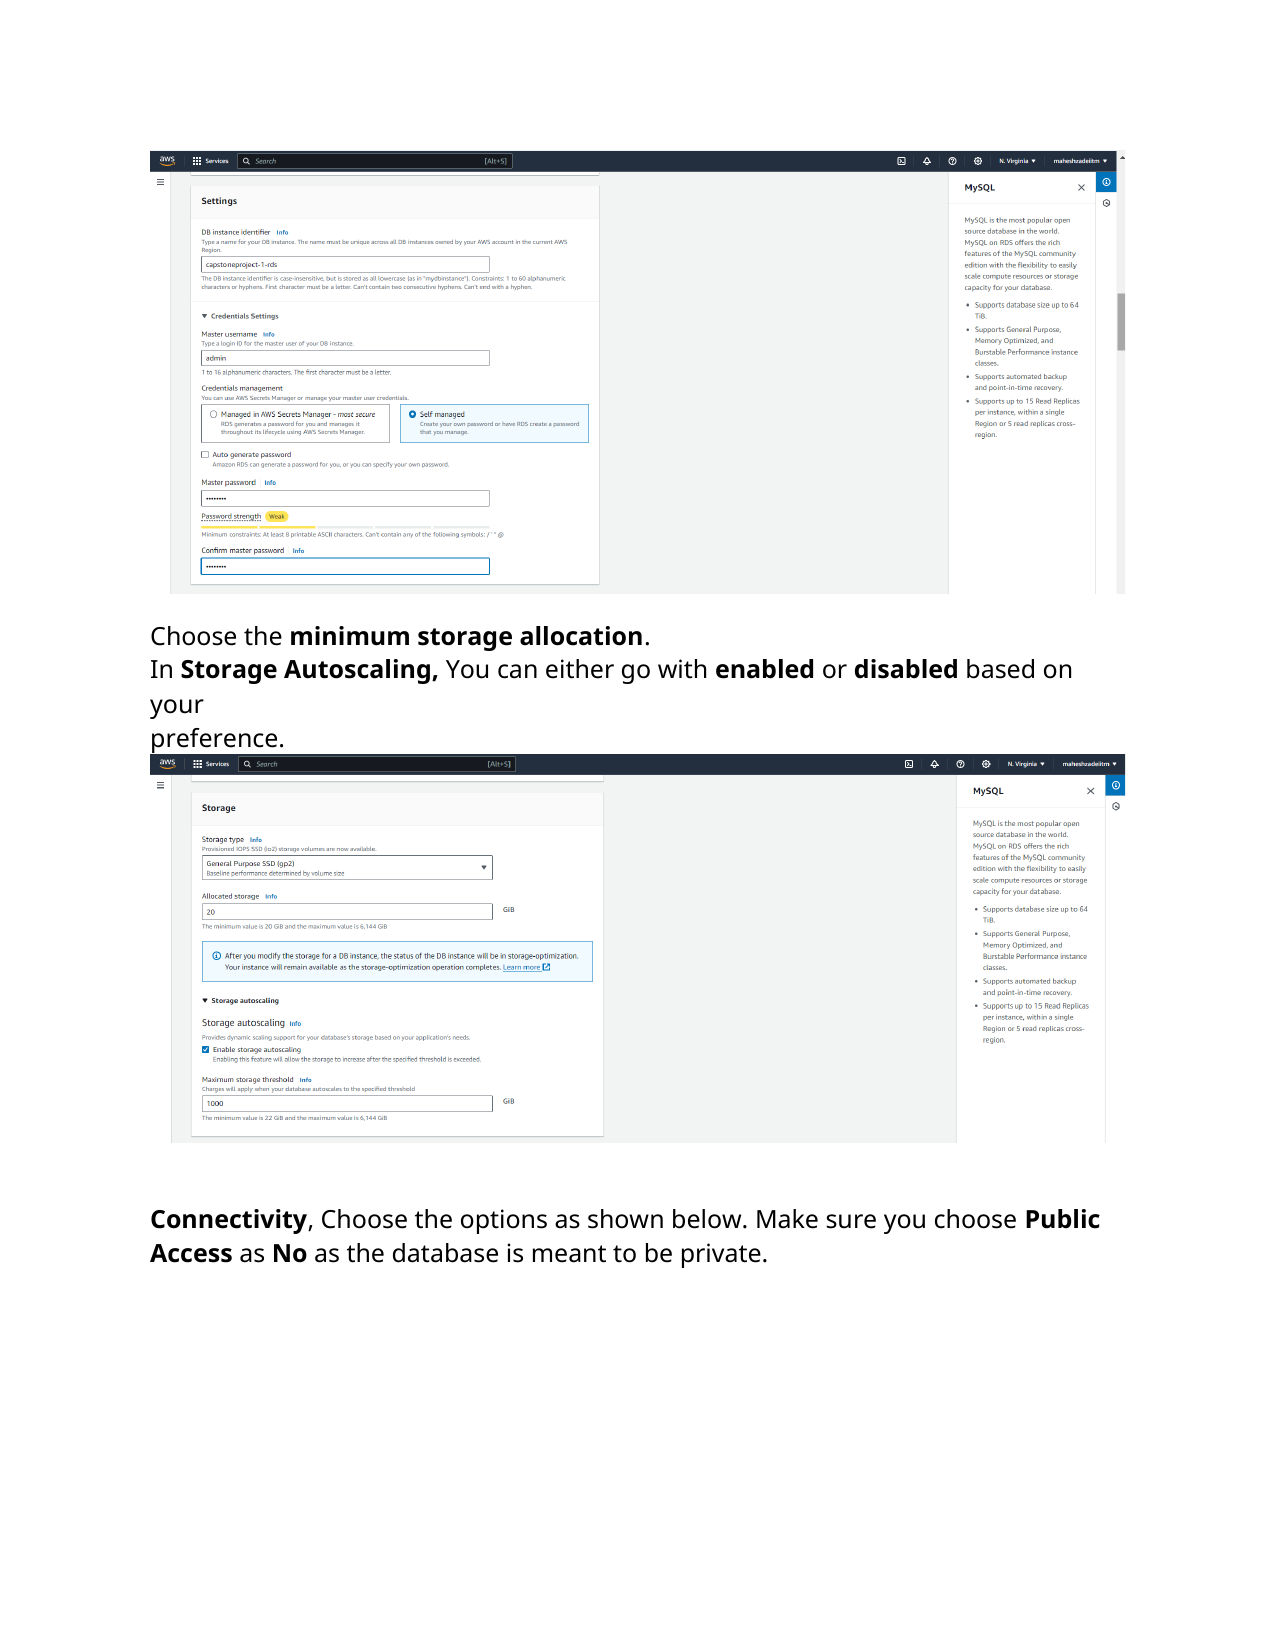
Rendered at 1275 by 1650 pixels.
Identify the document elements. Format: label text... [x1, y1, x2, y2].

text In Storage Autoscaling, You can either go with enabled or disabled based on your [150, 652, 1125, 720]
text Choose the minimum storage allocation. [150, 618, 1125, 652]
text preference. [150, 720, 1125, 754]
text Connectivity, Choose the options as shown below. Make sure you choose Public [150, 1202, 1125, 1236]
text Access as No as the database is meant to be private. [150, 1236, 1125, 1270]
picture [150, 754, 1125, 1143]
picture [150, 150, 1125, 594]
